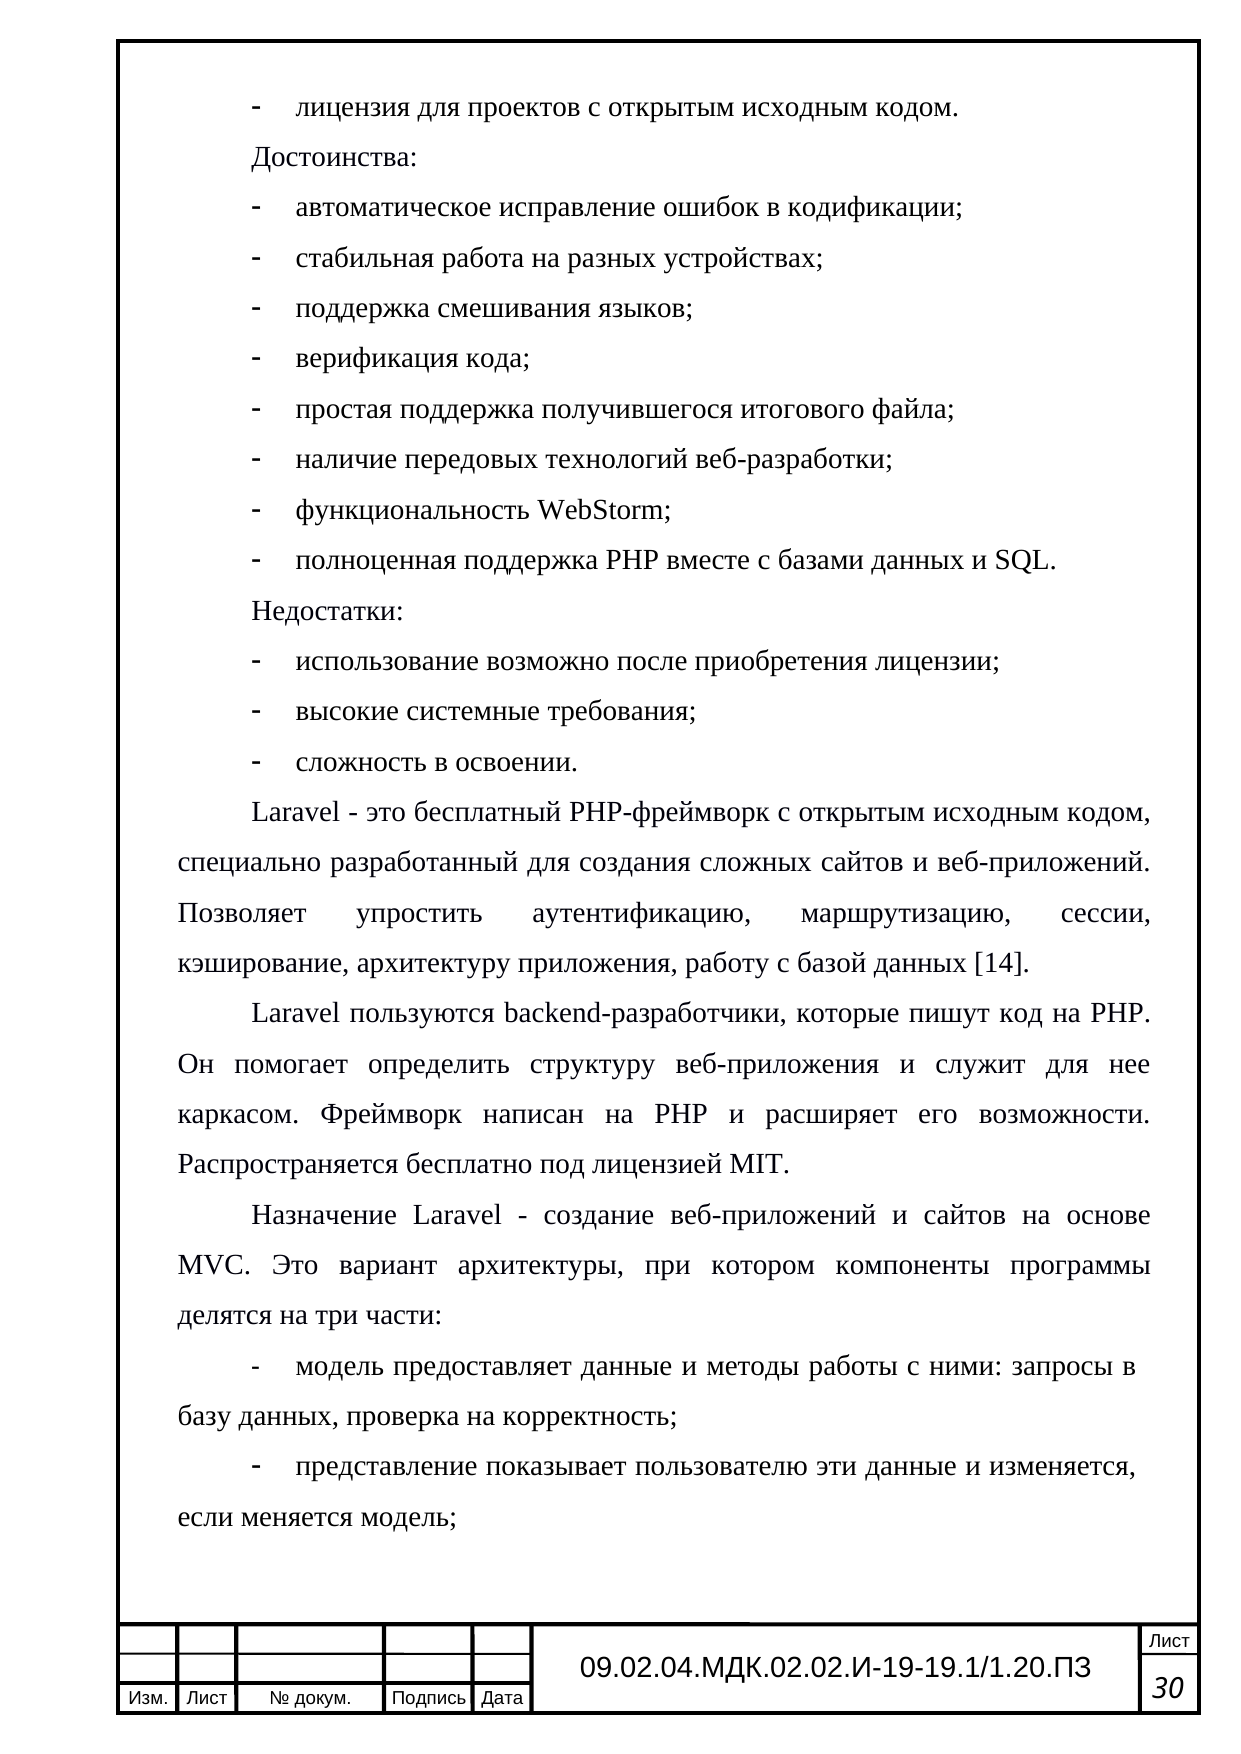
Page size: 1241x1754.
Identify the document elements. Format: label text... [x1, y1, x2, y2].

list сложность в освоении. [177, 744, 1137, 777]
text Достоинства: [177, 139, 1152, 173]
list верификация кода; [177, 341, 1137, 374]
list наличие передовых технологий веб-разработки; [177, 441, 1137, 475]
list простая поддержка получившегося итогового файла; [177, 391, 1137, 425]
text Laravel пользуются backend-разработчики, которые пишут код на PHP. Он помогает определить структуру веб-приложения и служит для нее каркасом. Фреймворк написан на PHP и расширяет его возможности. Распространяется бесплатно под лицензией MIT. [177, 996, 1152, 1180]
list функциональность WebStorm; [177, 492, 1137, 526]
list представление показывает пользователю эти данные и изменяется, если меняется модель; [177, 1448, 1137, 1532]
text Laravel - это бесплатный PHP-фреймворк с открытым исходным кодом, специально разработанный для создания сложных сайтов и веб-приложений. Позволяет упростить аутентификацию, маршрутизацию, сессии, кэширование, архитектуру приложения, работу с базой данных [14]. [177, 794, 1152, 979]
text Недостатки: [177, 593, 1152, 626]
list модель предоставляет данные и методы работы с ними: запросы в базу данных, проверка на корректность; [177, 1348, 1137, 1432]
list автоматическое исправление ошибок в кодификации; [177, 189, 1137, 223]
list стабильная работа на разных устройствах; [177, 240, 1137, 273]
list лицензия для проектов с открытым исходным кодом. [177, 89, 1137, 122]
list использование возможно после приобретения лицензии; [177, 643, 1137, 677]
list высокие системные требования; [177, 693, 1137, 727]
text Назначение Laravel - создание веб-приложений и сайтов на основе MVC. Это вариант архитектуры, при котором компоненты программы делятся на три части: [177, 1197, 1152, 1331]
list полноценная поддержка PHP вместе с базами данных и SQL. [177, 542, 1137, 576]
list поддержка смешивания языков; [177, 290, 1137, 324]
